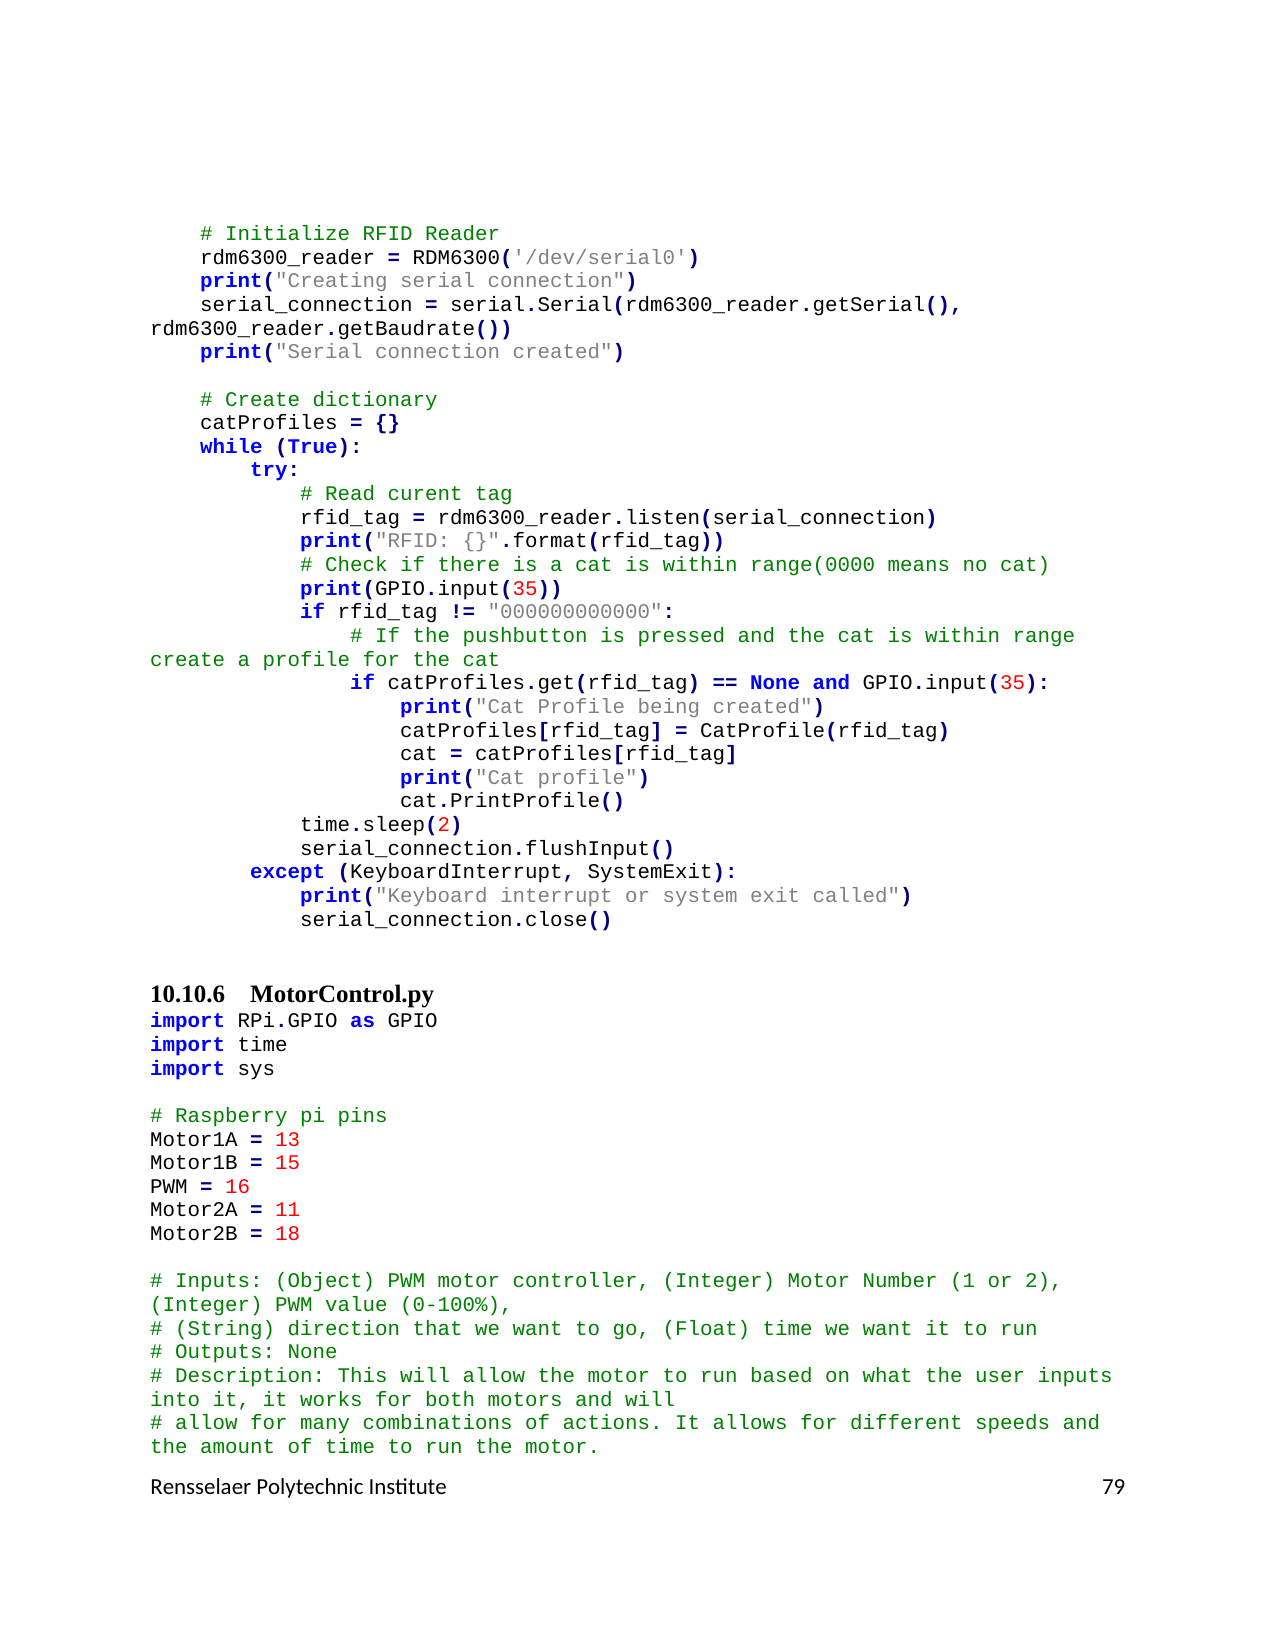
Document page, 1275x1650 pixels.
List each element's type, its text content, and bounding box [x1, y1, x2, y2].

text rdm6300_reader = RDM6300('/dev/serial0') [150, 247, 1125, 270]
text cat = catProfiles[rfid_tag] [150, 743, 1125, 767]
text while (True): [150, 436, 1125, 459]
text Motor2A = 11 [150, 1199, 1125, 1223]
text # Outputs: None [150, 1341, 1125, 1365]
text print("Cat Profile being created") [150, 696, 1125, 719]
text import RPi.GPIO as GPIO [150, 1010, 1125, 1034]
text # (String) direction that we want to go, (Float) time we want it to run [150, 1318, 1125, 1341]
text catProfiles = {} [150, 412, 1125, 436]
text PWM = 16 [150, 1176, 1125, 1199]
text print("Keyboard interrupt or system exit called") [150, 885, 1125, 909]
text # Initialize RFID Reader [150, 223, 1125, 247]
text except (KeyboardInterrupt, SystemExit): [150, 861, 1125, 885]
text catProfiles[rfid_tag] = CatProfile(rfid_tag) [150, 719, 1125, 743]
text print("Cat profile") [150, 767, 1125, 791]
text # Inputs: (Object) PWM motor controller, (Integer) Motor Number (1 or 2), (Integer) PWM value (0-100%), [150, 1270, 1125, 1318]
text import time [150, 1034, 1125, 1058]
text # Read curent tag [150, 483, 1125, 507]
text print("Serial connection created") [150, 341, 1125, 365]
text Motor1B = 15 [150, 1152, 1125, 1176]
text serial_connection.flushInput() [150, 838, 1125, 861]
subtitle 10.10.6 MotorControl.py [150, 979, 1125, 1008]
text Motor1A = 13 [150, 1128, 1125, 1152]
text if catProfiles.get(rfid_tag) == None and GPIO.input(35): [150, 672, 1125, 696]
text print(GPIO.input(35)) [150, 578, 1125, 601]
text serial_connection.close() [150, 909, 1125, 932]
text Motor2B = 18 [150, 1223, 1125, 1247]
text rfid_tag = rdm6300_reader.listen(serial_connection) [150, 507, 1125, 530]
text print("Creating serial connection") [150, 270, 1125, 294]
text print("RFID: {}".format(rfid_tag)) [150, 530, 1125, 554]
text cat.PrintProfile() [150, 791, 1125, 814]
text import sys [150, 1058, 1125, 1081]
text # Description: This will allow the motor to run based on what the user inputs into it, it works for both motors and will [150, 1365, 1125, 1412]
text # Raspberry pi pins [150, 1105, 1125, 1128]
text # Check if there is a cat is within range(0000 means no cat) [150, 554, 1125, 578]
text serial_connection = serial.Serial(rdm6300_reader.getSerial(), rdm6300_reader.getBaudrate()) [150, 294, 1125, 341]
text # If the pushbutton is pressed and the cat is within range create a profile for the cat [150, 625, 1125, 672]
text try: [150, 459, 1125, 483]
text if rfid_tag != "000000000000": [150, 601, 1125, 625]
text # Create dictionary [150, 388, 1125, 412]
text # allow for many combinations of actions. It allows for different speeds and the amount of time to run the motor. [150, 1412, 1125, 1459]
text time.sleep(2) [150, 814, 1125, 838]
